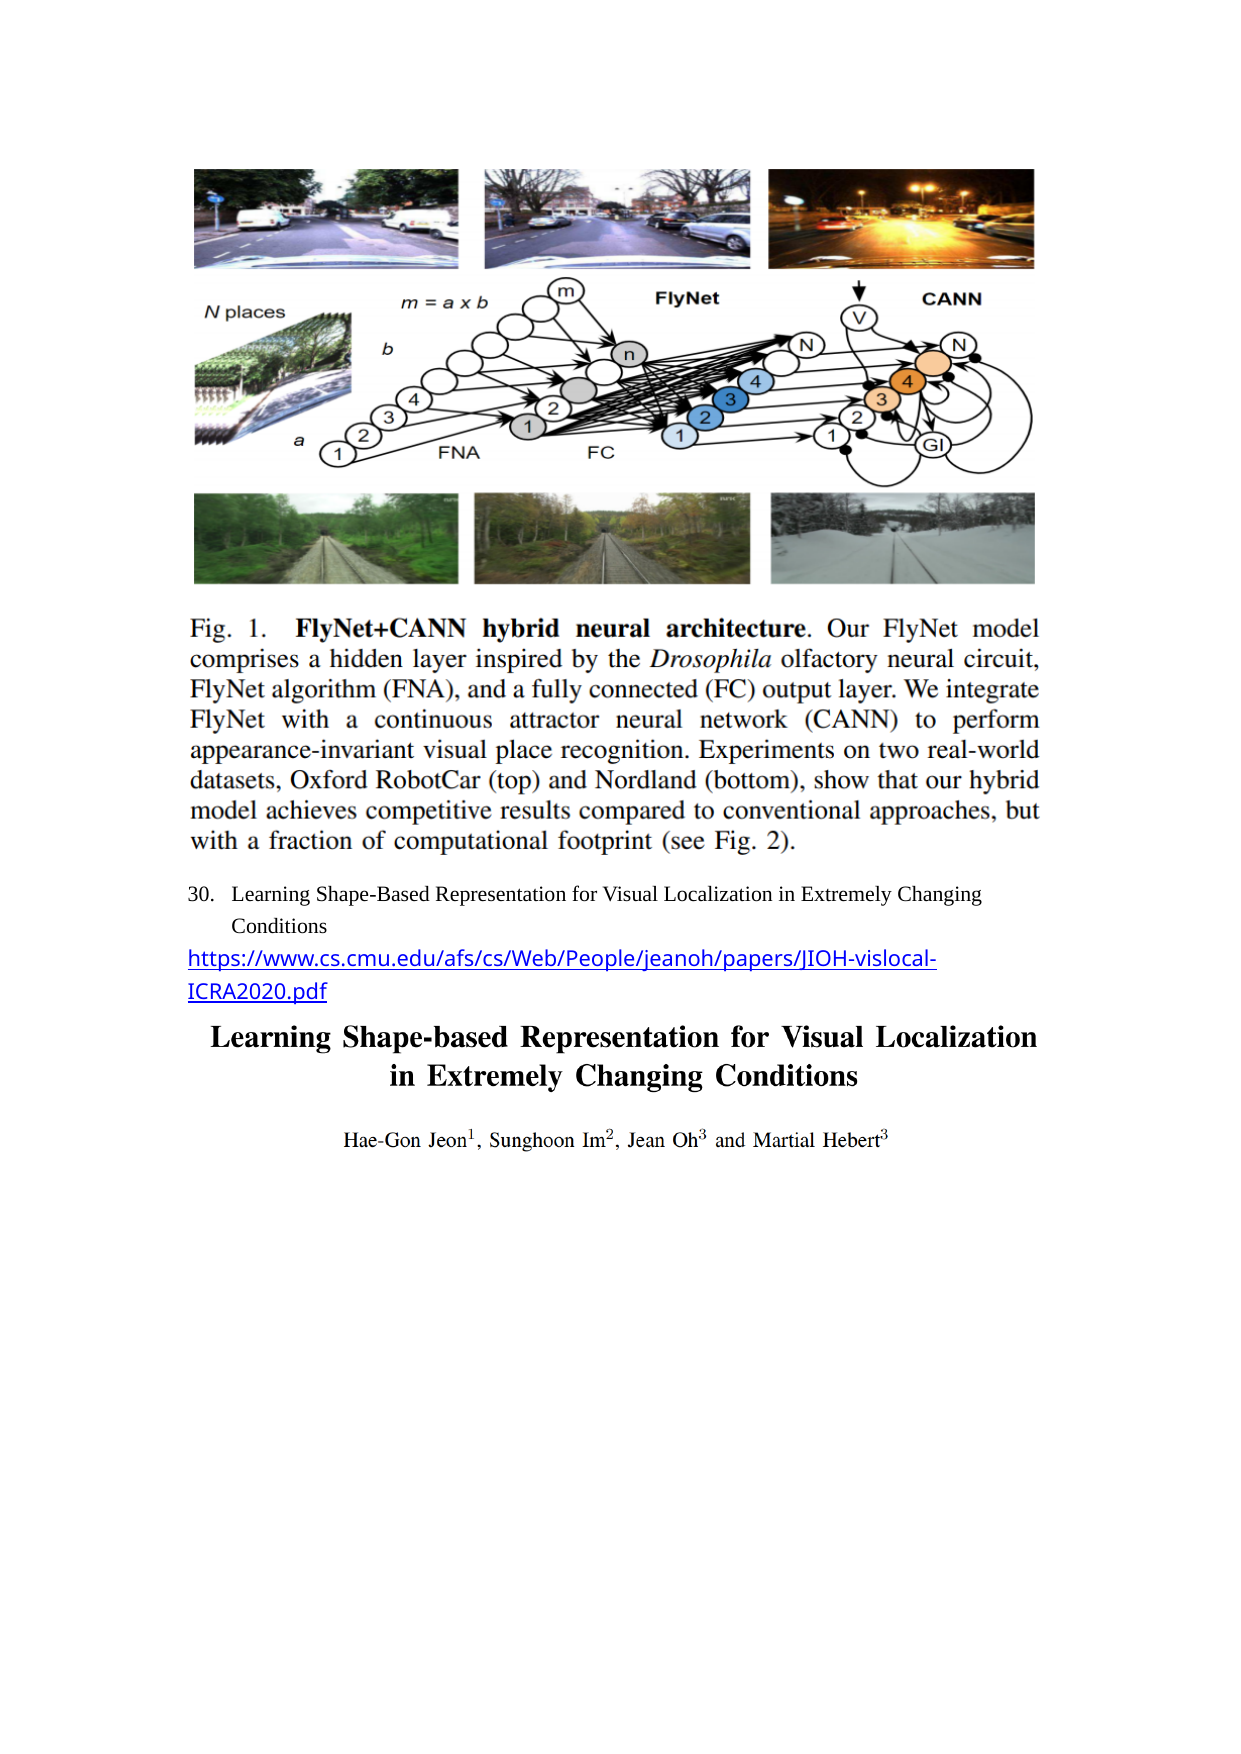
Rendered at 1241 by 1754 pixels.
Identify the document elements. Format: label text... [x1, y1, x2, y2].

text Learning Shape-Based Representation for Visual Localization in Extremely Changing Conditions [187, 877, 1053, 942]
picture [187, 162, 1053, 858]
text https://www.cs.cmu.edu/afs/cs/Web/People/jeanoh/papers/JIOH-vislocal-ICRA2020.pdf [187, 942, 1053, 1007]
picture [187, 1007, 1053, 1162]
